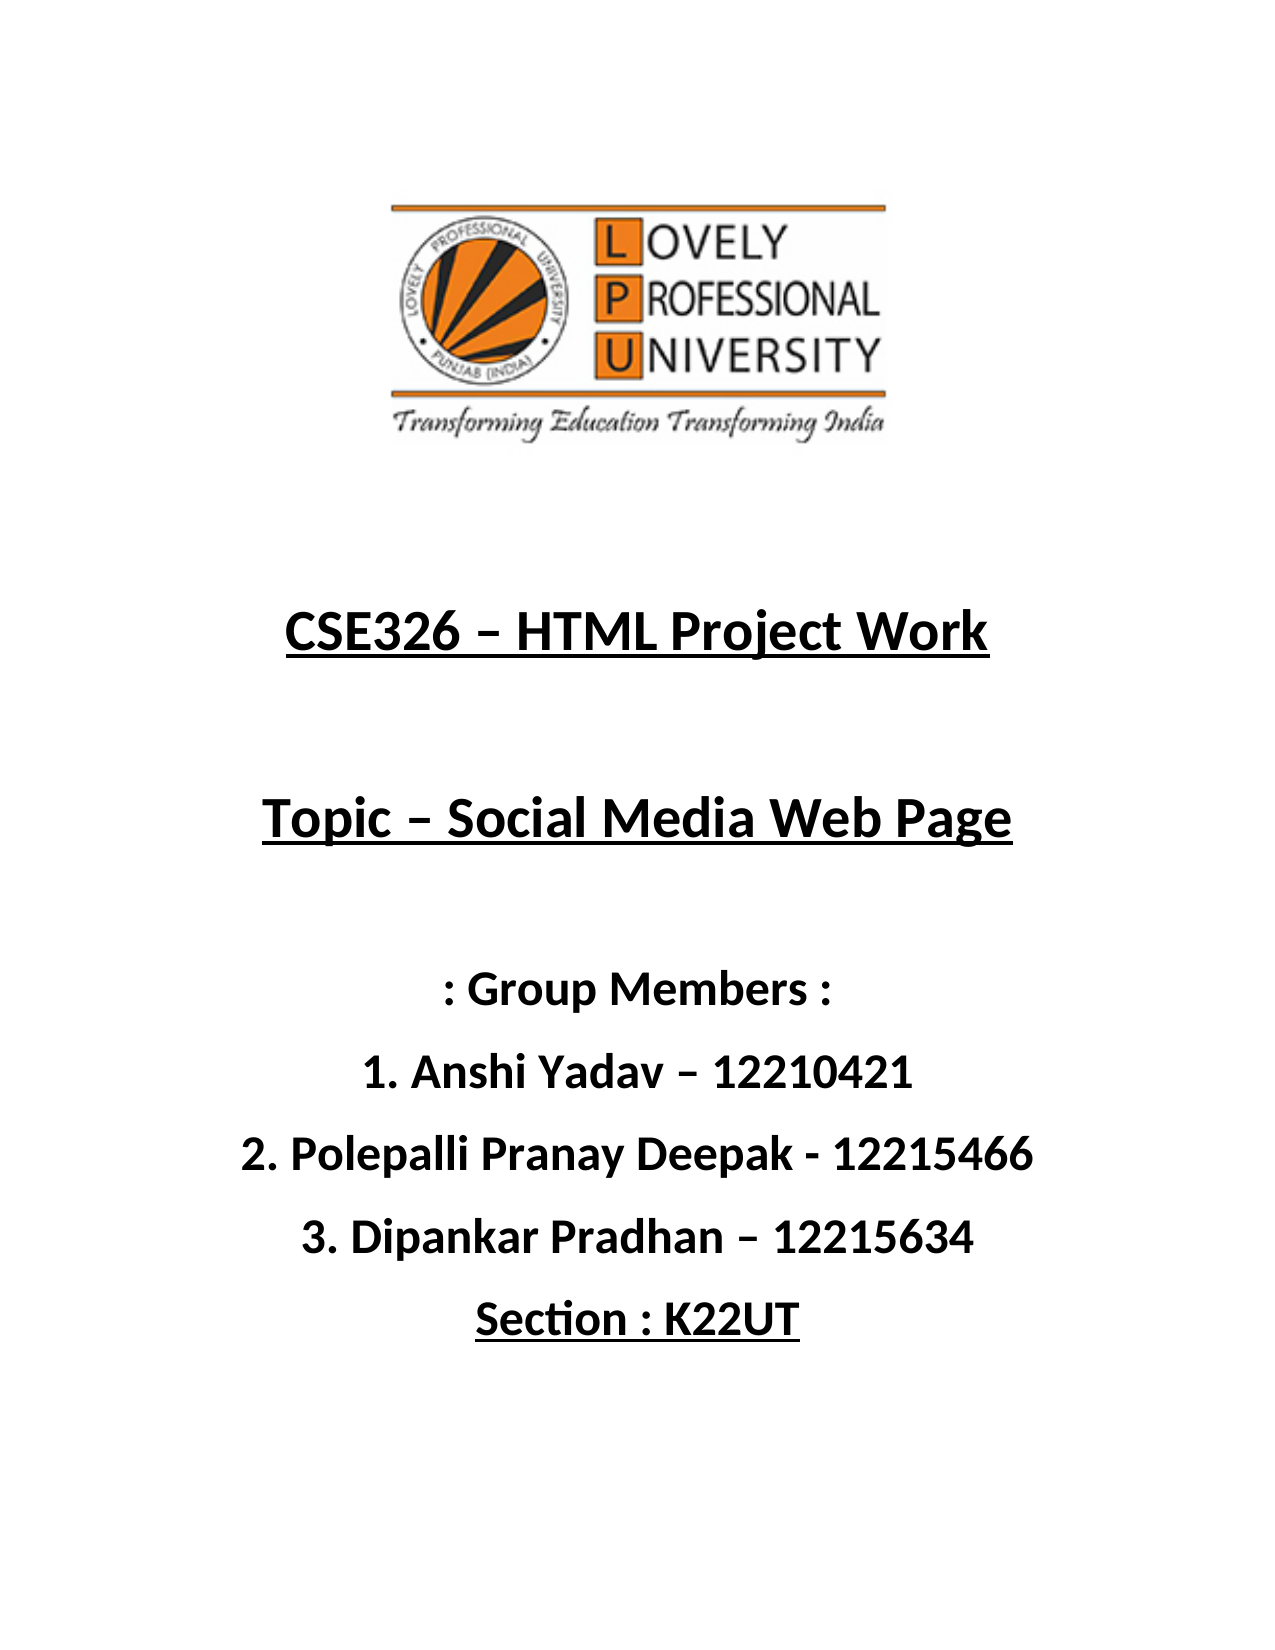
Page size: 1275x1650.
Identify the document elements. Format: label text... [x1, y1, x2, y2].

text 1. Anshi Yadav – 12210421 [75, 1039, 1200, 1101]
text Topic – Social Media Web Page [75, 781, 1200, 852]
picture [325, 75, 951, 575]
text Section : K22UT [75, 1287, 1200, 1348]
text CSE326 – HTML Project Work [75, 594, 1200, 665]
text : Group Members : [75, 957, 1200, 1018]
text 3. Dipankar Pradhan – 12215634 [75, 1204, 1200, 1266]
text 2. Polepalli Pranay Deepak - 12215466 [75, 1122, 1200, 1183]
